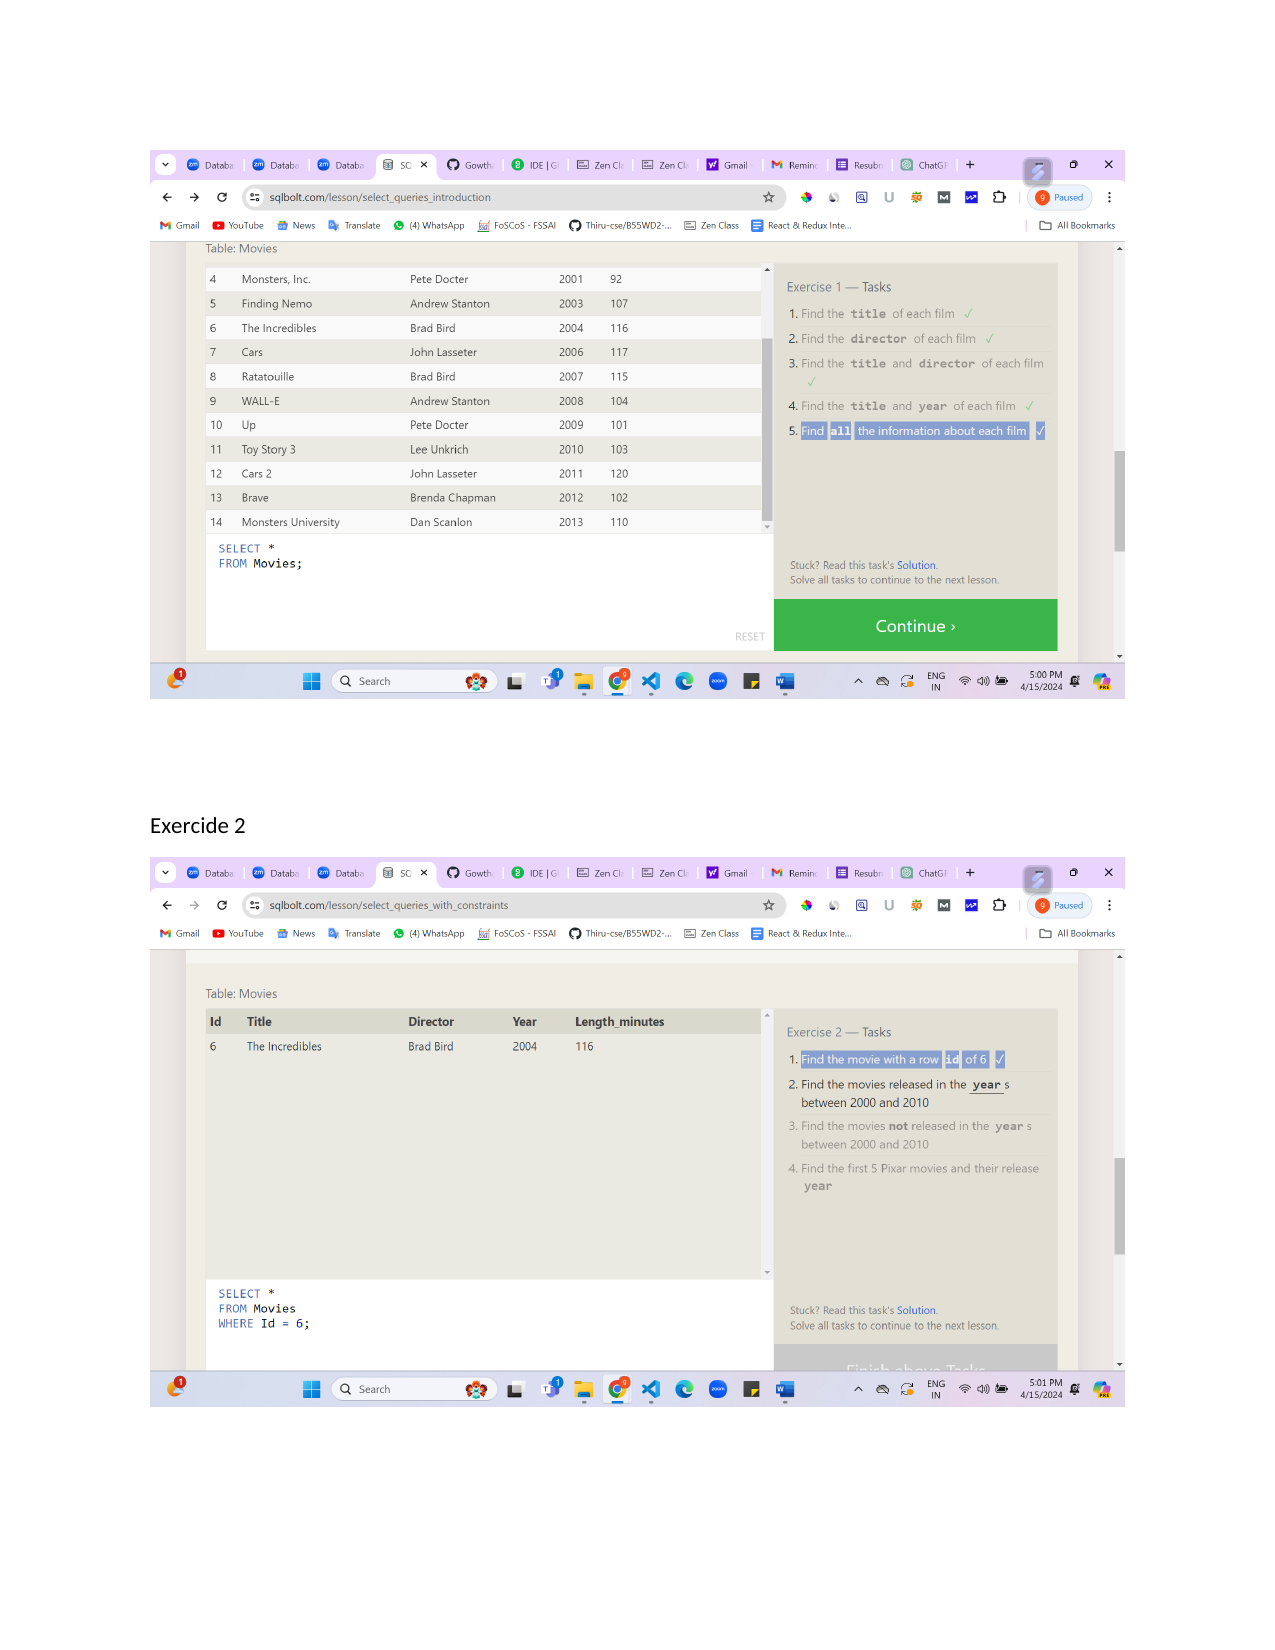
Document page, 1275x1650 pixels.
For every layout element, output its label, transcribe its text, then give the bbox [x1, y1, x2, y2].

picture [150, 150, 1125, 699]
picture [150, 857, 1125, 1407]
text Exercide 2 [150, 811, 1125, 839]
